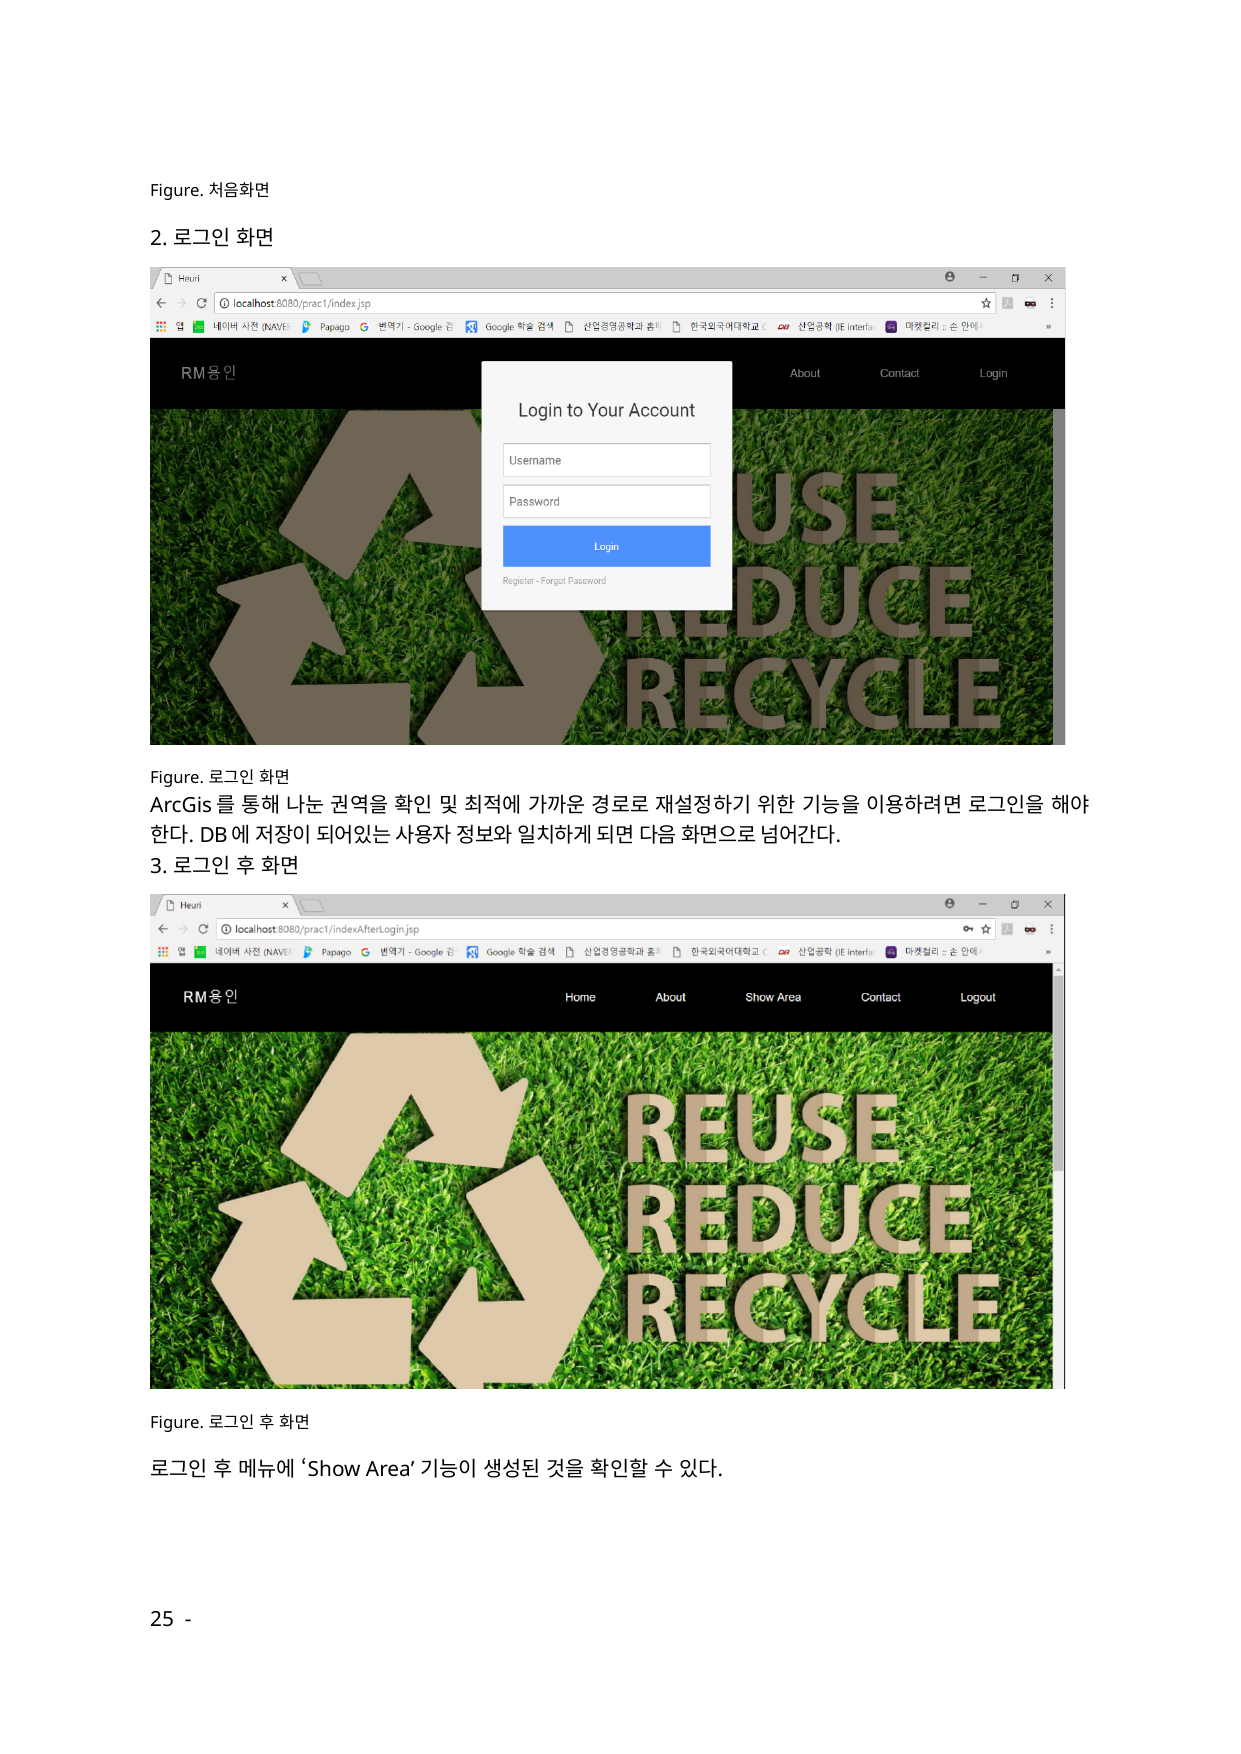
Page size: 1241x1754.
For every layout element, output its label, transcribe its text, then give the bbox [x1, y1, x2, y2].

text 2. 로그인 화면 [150, 221, 1090, 252]
text ArcGis를 통해 나눈 권역을 확인 및 최적에 가까운 경로로 재설정하기 위한 기능을 이용하려면 로그인을 해야 한다. DB에 저장이 되어있는 사용자 정보와 일치하게 되면 다음 화면으로 넘어간다. [150, 788, 1090, 849]
text Figure. 처음화면 [150, 177, 1090, 201]
picture [150, 894, 1066, 1389]
text 로그인 후 메뉴에 ‘Show Area’ 기능이 생성된 것을 확인할 수 있다. [150, 1452, 1090, 1482]
text 3. 로그인 후 화면 [150, 849, 1090, 879]
picture [150, 267, 1066, 745]
